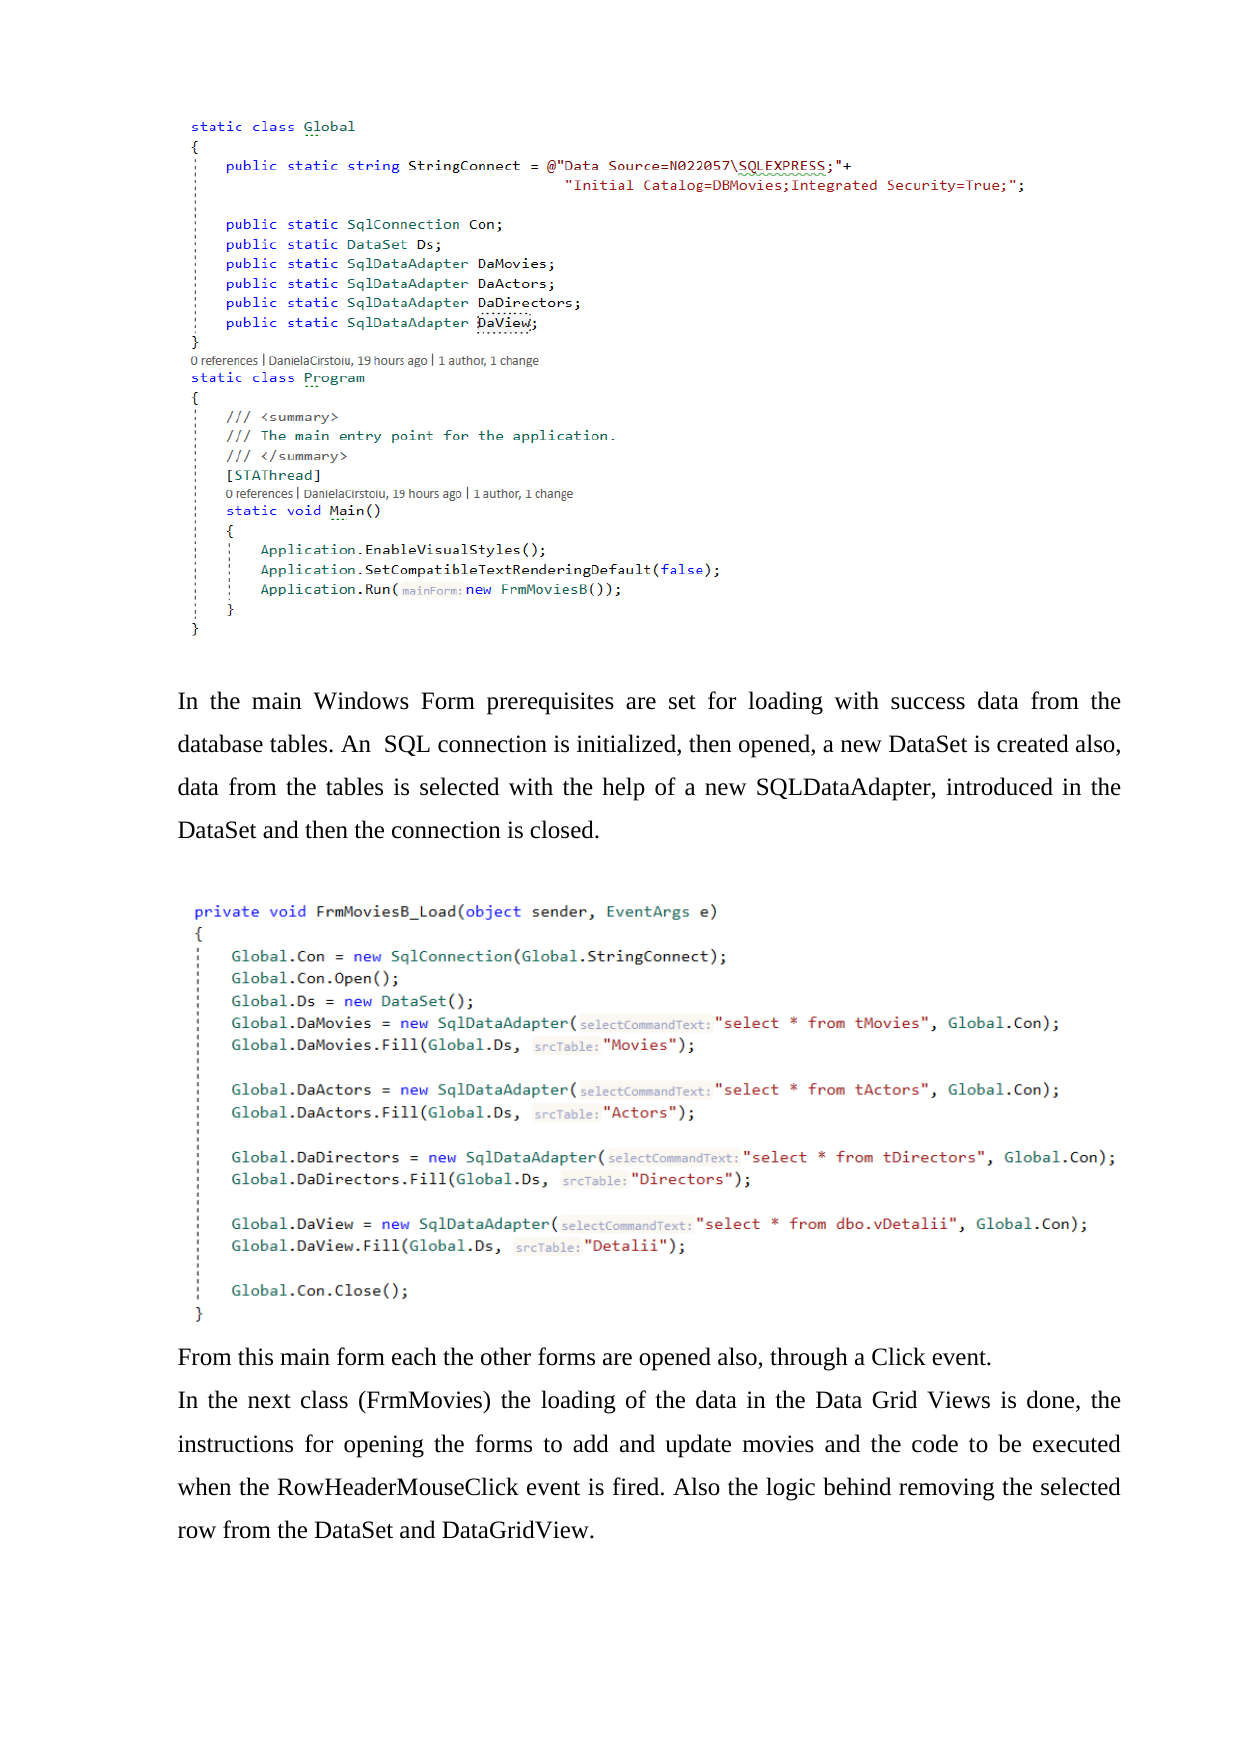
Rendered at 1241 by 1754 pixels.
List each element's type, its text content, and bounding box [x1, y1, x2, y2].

text From this main form each the other forms are opened also, through a Click event. [177, 1342, 1122, 1371]
text In the main Windows Form prerequisites are set for loading with success data from the database tables. An SQL connection is initialized, then opened, a new DataSet is created also, data from the tables is selected with the help of a new SQLDataAdapter, introduced in the DataSet and then the connection is closed. [177, 686, 1122, 844]
picture [177, 901, 1123, 1330]
picture [184, 118, 1029, 636]
text In the next class (FrmMovies) the loading of the data in the Data Grid Views is done, the instructions for opening the forms to add and update movies and the code to be executed when the RowHeaderMouseClick event is fired. Also the logic behind removing the selected row from the DataSet and DataGridView. [177, 1386, 1122, 1544]
